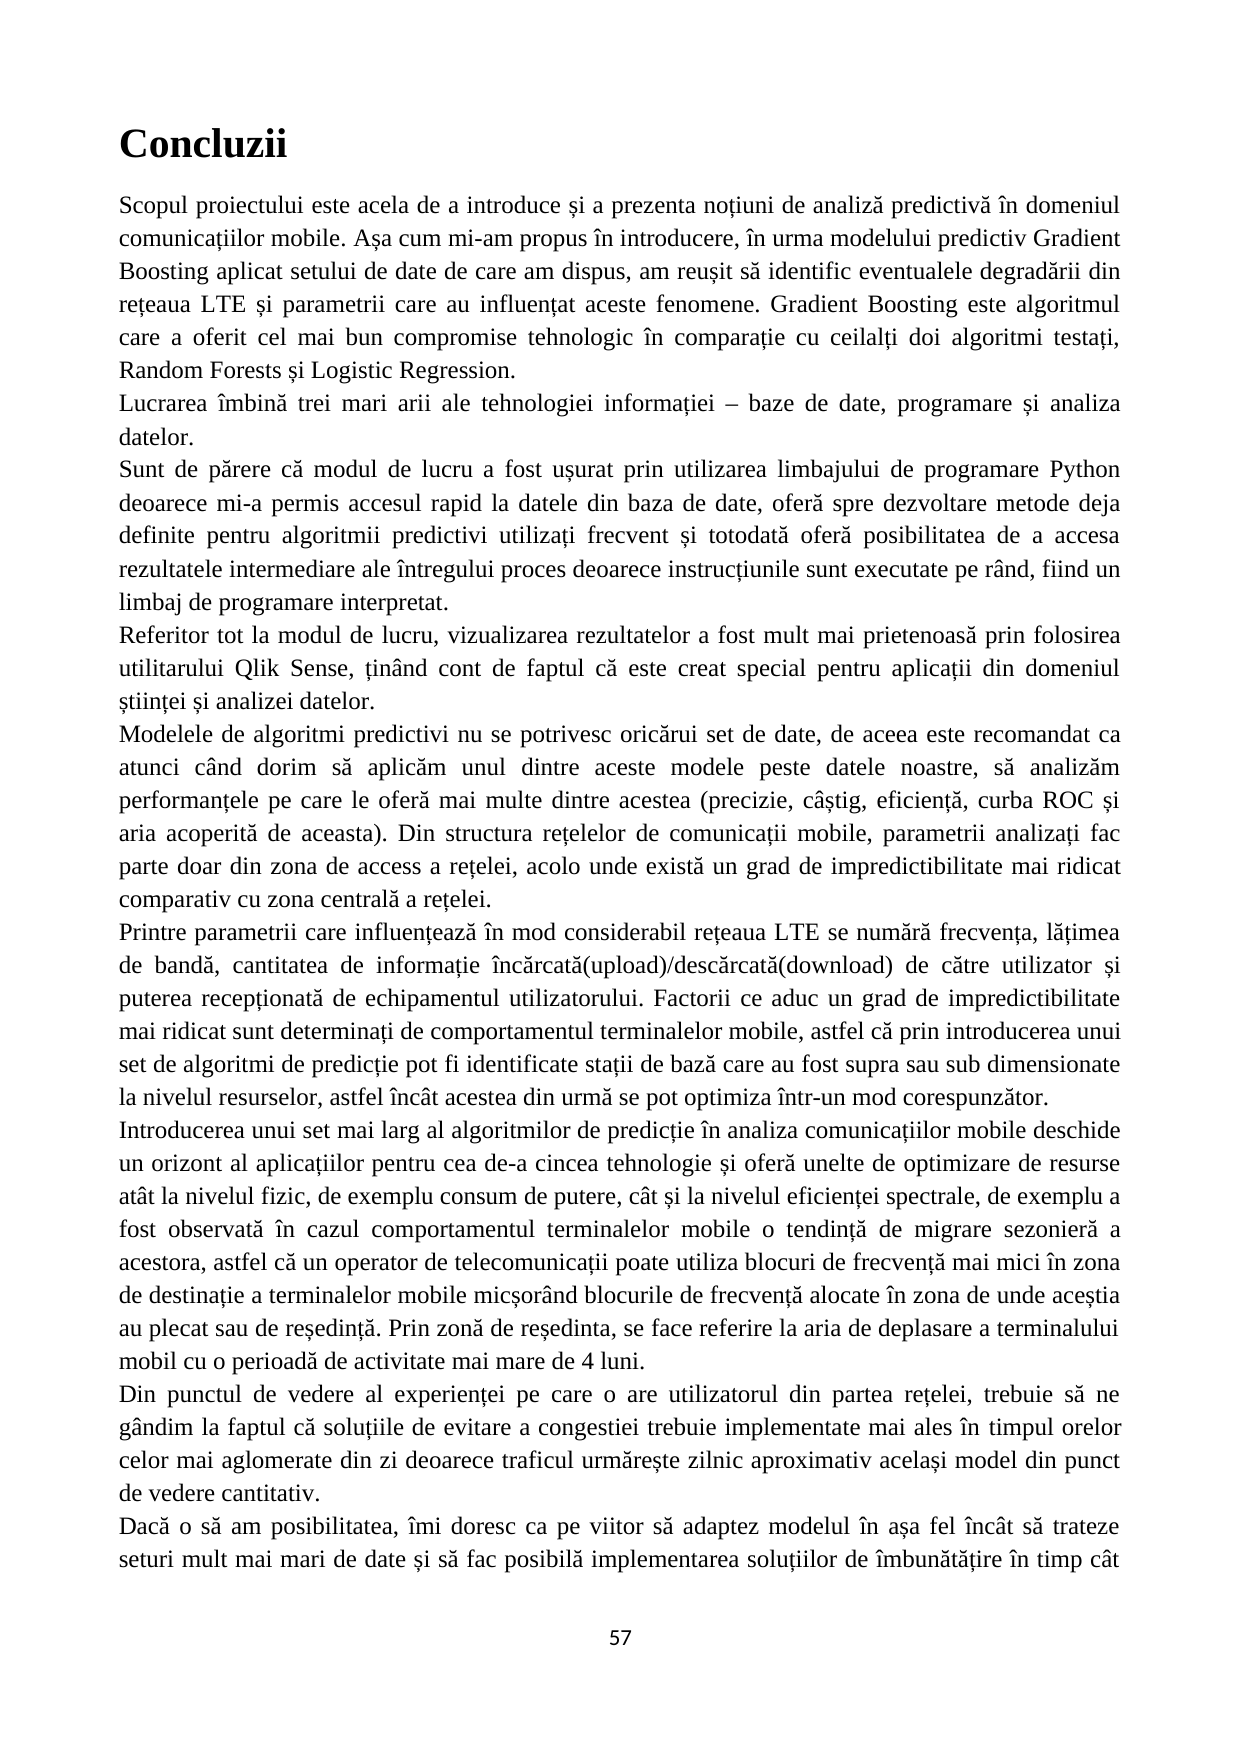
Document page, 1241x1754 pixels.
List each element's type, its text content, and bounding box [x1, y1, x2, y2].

text Introducerea unui set mai larg al algoritmilor de predicție în analiza comunicațiilor mobile deschide un orizont al aplicațiilor pentru cea de-a cincea tehnologie și oferă unelte de optimizare de resurse atât la nivelul fizic, de exemplu consum de putere, cât și la nivelul eficienței spectrale, de exemplu a fost observată în cazul comportamentul terminalelor mobile o tendință de migrare sezonieră a acestora, astfel că un operator de telecomunicații poate utiliza blocuri de frecvență mai mici în zona de destinație a terminalelor mobile micșorând blocurile de frecvență alocate în zona de unde aceștia au plecat sau de reședință. Prin zonă de reședinta, se face referire la aria de deplasare a terminalului mobil cu o perioadă de activitate mai mare de 4 luni. [118, 1115, 1122, 1375]
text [118, 1511, 1122, 1573]
text Referitor tot la modul de lucru, vizualizarea rezultatelor a fost mult mai prietenoasă prin folosirea utilitarului Qlik Sense, ținând cont de faptul că este creat special pentru aplicații din domeniul științei și analizei datelor. [118, 620, 1122, 714]
text Lucrarea îmbină trei mari arii ale tehnologiei informației – baze de date, programare și analiza datelor. [118, 388, 1122, 450]
text Sunt de părere că modul de lucru a fost ușurat prin utilizarea limbajului de programare Python deoarece mi-a permis accesul rapid la datele din baza de date, oferă spre dezvoltare metode deja definite pentru algoritmii predictivi utilizați frecvent și totodată oferă posibilitatea de a accesa rezultatele intermediare ale întregului proces deoarece instrucțiunile sunt executate pe rând, fiind un limbaj de programare interpretat. [118, 454, 1122, 615]
text Modelele de algoritmi predictivi nu se potrivesc oricărui set de date, de aceea este recomandat ca atunci când dorim să aplicăm unul dintre aceste modele peste datele noastre, să analizăm performanțele pe care le oferă mai multe dintre acestea (precizie, câștig, eficiență, curba ROC și aria acoperită de aceasta). Din structura rețelelor de comunicații mobile, parametrii analizați fac parte doar din zona de access a rețelei, acolo unde există un grad de impredictibilitate mai ridicat comparativ cu zona centrală a rețelei. [118, 719, 1122, 913]
text Din punctul de vedere al experienței pe care o are utilizatorul din partea rețelei, trebuie să ne gândim la faptul că soluțiile de evitare a congestiei trebuie implementate mai ales în timpul orelor celor mai aglomerate din zi deoarece traficul urmărește zilnic aproximativ același model din punct de vedere cantitativ. [118, 1379, 1122, 1507]
text Scopul proiectului este acela de a introduce și a prezenta noțiuni de analiză predictivă în domeniul comunicațiilor mobile. Așa cum mi-am propus în introducere, în urma modelului predictiv Gradient Boosting aplicat setului de date de care am dispus, am reușit să identific eventualele degradării din rețeaua LTE și parametrii care au influențat aceste fenomene. Gradient Boosting este algoritmul care a oferit cel mai bun compromise tehnologic în comparație cu ceilalți doi algoritmi testați, Random Forests și Logistic Regression. [118, 190, 1122, 384]
text Printre parametrii care influențează în mod considerabil rețeaua LTE se numără frecvența, lățimea de bandă, cantitatea de informație încărcată(upload)/descărcată(download) de către utilizator și puterea recepționată de echipamentul utilizatorului. Factorii ce aduc un grad de impredictibilitate mai ridicat sunt determinați de comportamentul terminalelor mobile, astfel că prin introducerea unui set de algoritmi de predicție pot fi identificate stații de bază care au fost supra sau sub dimensionate la nivelul resurselor, astfel încât acestea din urmă se pot optimiza într-un mod corespunzător. [118, 917, 1122, 1111]
subtitle Concluzii [118, 118, 1122, 166]
